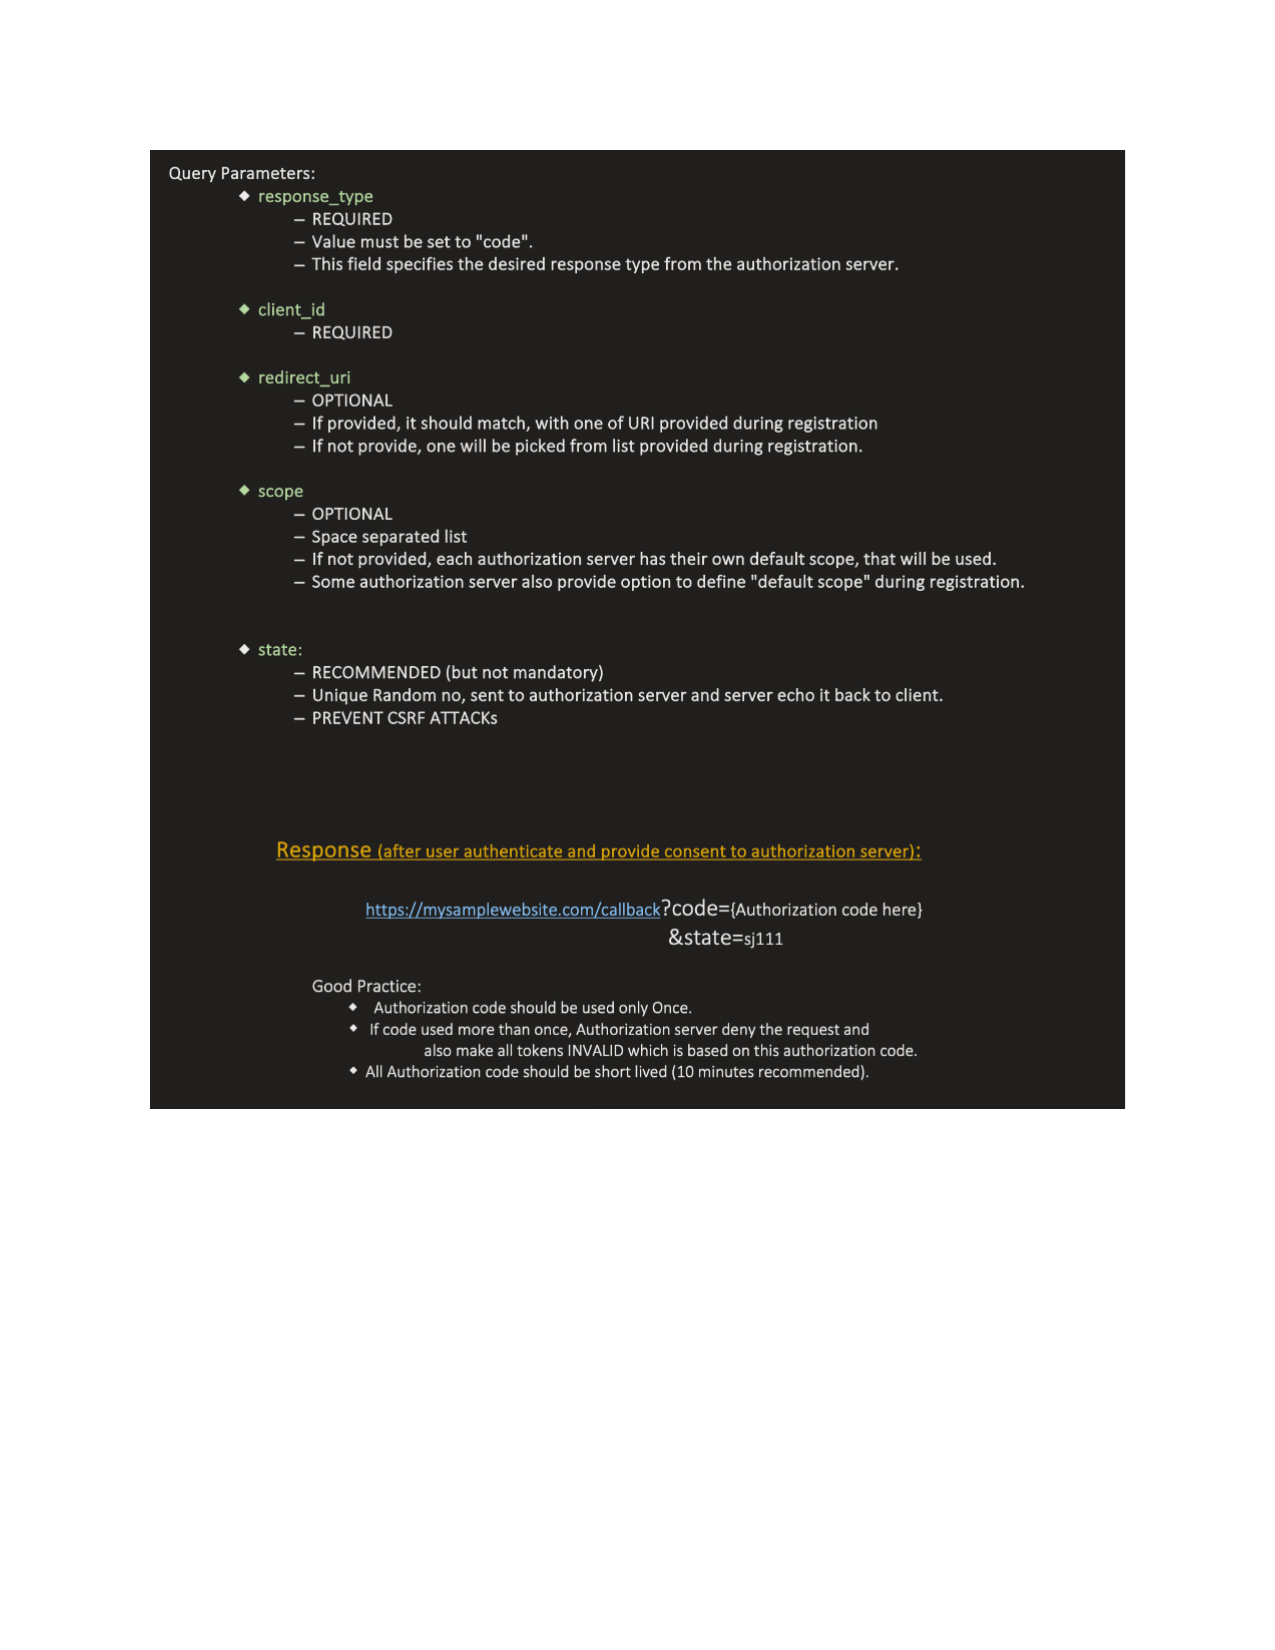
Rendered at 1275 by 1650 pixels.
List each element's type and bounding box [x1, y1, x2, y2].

picture [150, 150, 1125, 1109]
